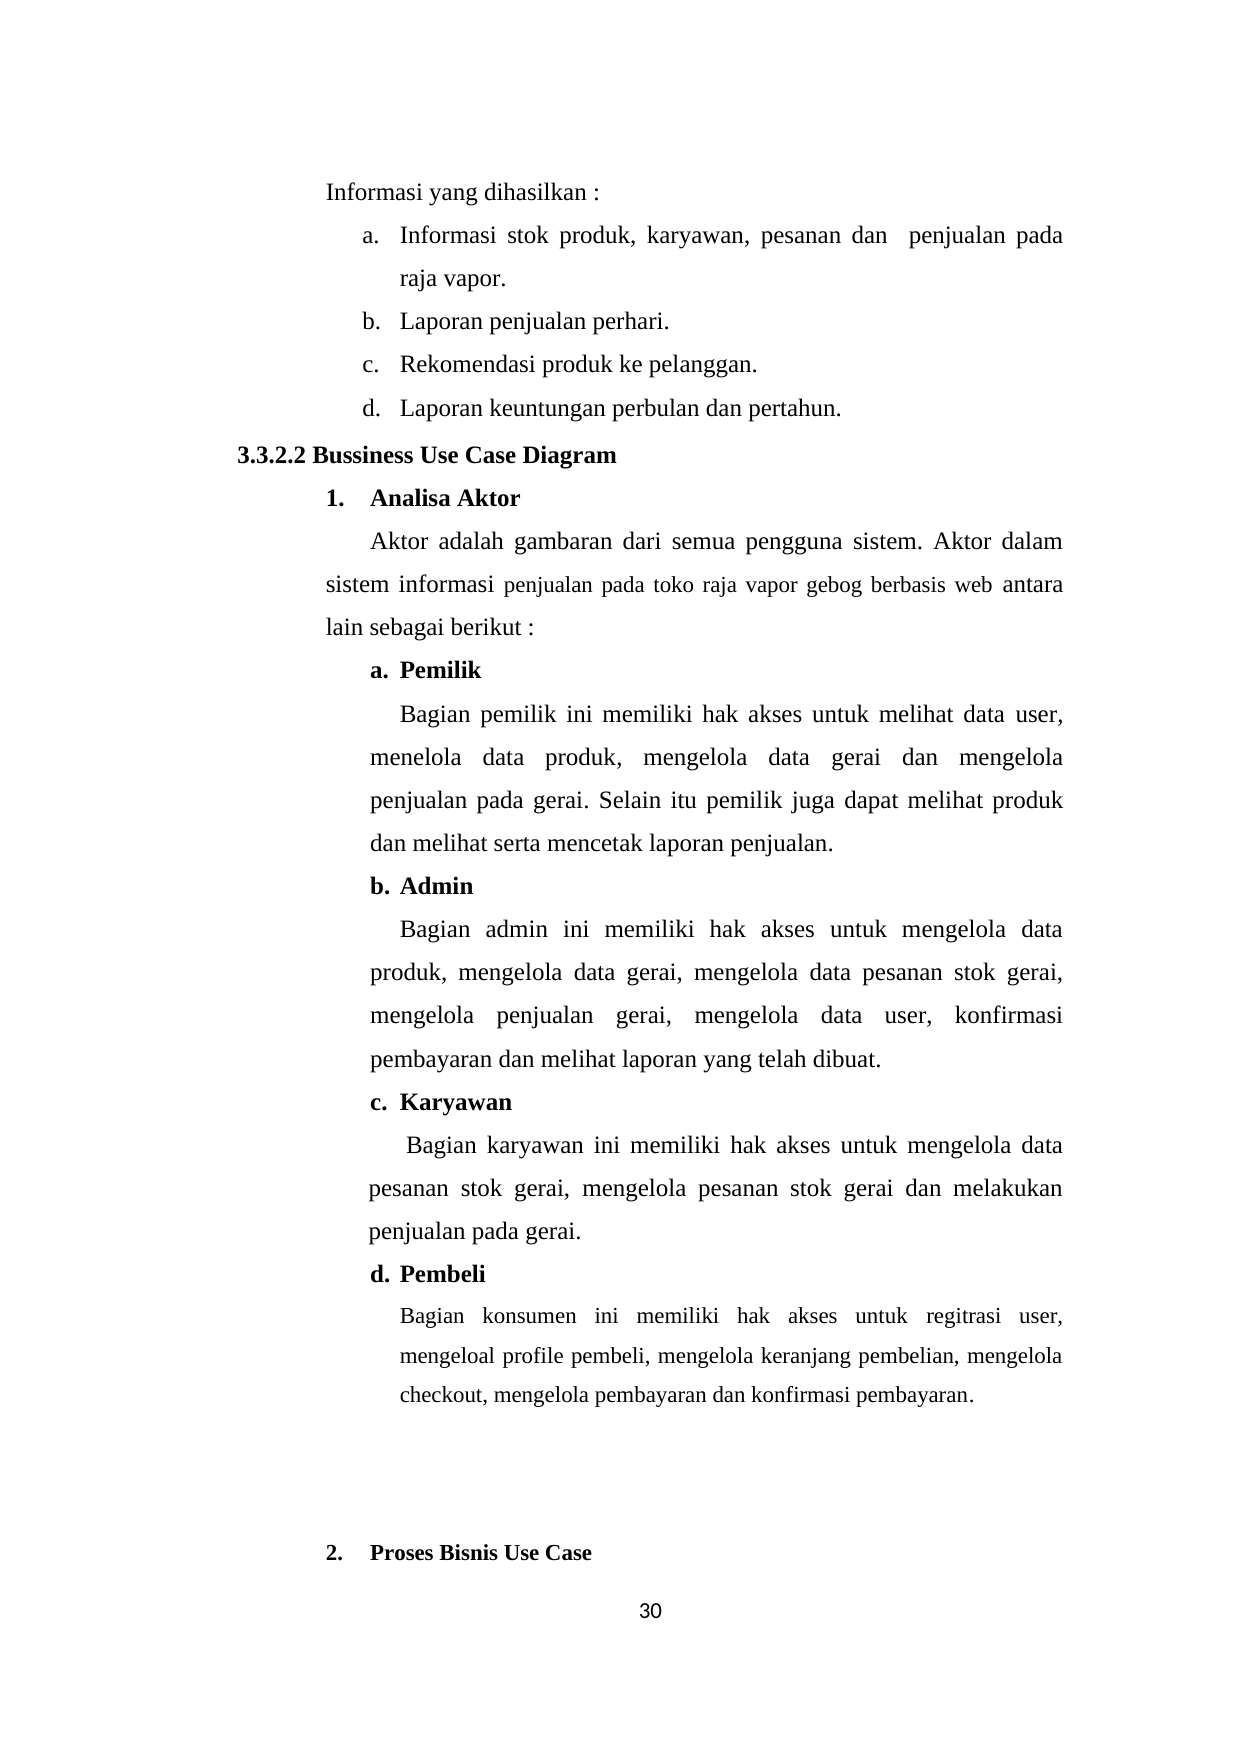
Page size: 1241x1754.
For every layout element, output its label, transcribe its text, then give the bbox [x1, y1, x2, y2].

list Analisa Aktor [326, 483, 1063, 512]
list Admin [370, 871, 1063, 900]
subtitle 3.3.2.2 Bussiness Use Case Diagram [237, 440, 1063, 469]
list Informasi stok produk, karyawan, pesanan dan penjualan pada raja vapor. [362, 220, 1063, 292]
text Informasi yang dihasilkan : [326, 177, 1063, 206]
list Rekomendasi produk ke pelanggan. [362, 349, 1063, 378]
list Laporan penjualan perhari. [362, 306, 1063, 335]
text Aktor adalah gambaran dari semua pengguna sistem. Aktor dalam sistem informasi penjualan pada toko raja vapor gebog berbasis web antara lain sebagai berikut : [326, 526, 1063, 641]
list Karyawan [370, 1087, 1063, 1116]
list Bagian karyawan ini memiliki hak akses untuk mengelola data pesanan stok gerai, mengelola pesanan stok gerai dan melakukan penjualan pada gerai. [368, 1130, 1063, 1245]
list Proses Bisnis Use Case [326, 1539, 1063, 1566]
text Bagian pemilik ini memiliki hak akses untuk melihat data user, menelola data produk, mengelola data gerai dan mengelola penjualan pada gerai. Selain itu pemilik juga dapat melihat produk dan melihat serta mencetak laporan penjualan. [370, 699, 1063, 857]
list Bagian konsumen ini memiliki hak akses untuk regitrasi user, mengeloal profile pembeli, mengelola keranjang pembelian, mengelola checkout, mengelola pembayaran dan konfirmasi pembayaran. [399, 1302, 1063, 1408]
list Bagian admin ini memiliki hak akses untuk mengelola data produk, mengelola data gerai, mengelola data pesanan stok gerai, mengelola penjualan gerai, mengelola data user, konfirmasi pembayaran dan melihat laporan yang telah dibuat. [370, 914, 1063, 1072]
list Pemilik [370, 656, 1063, 684]
list Laporan keuntungan perbulan dan pertahun. [362, 393, 1063, 421]
list Pembeli [370, 1259, 1063, 1288]
